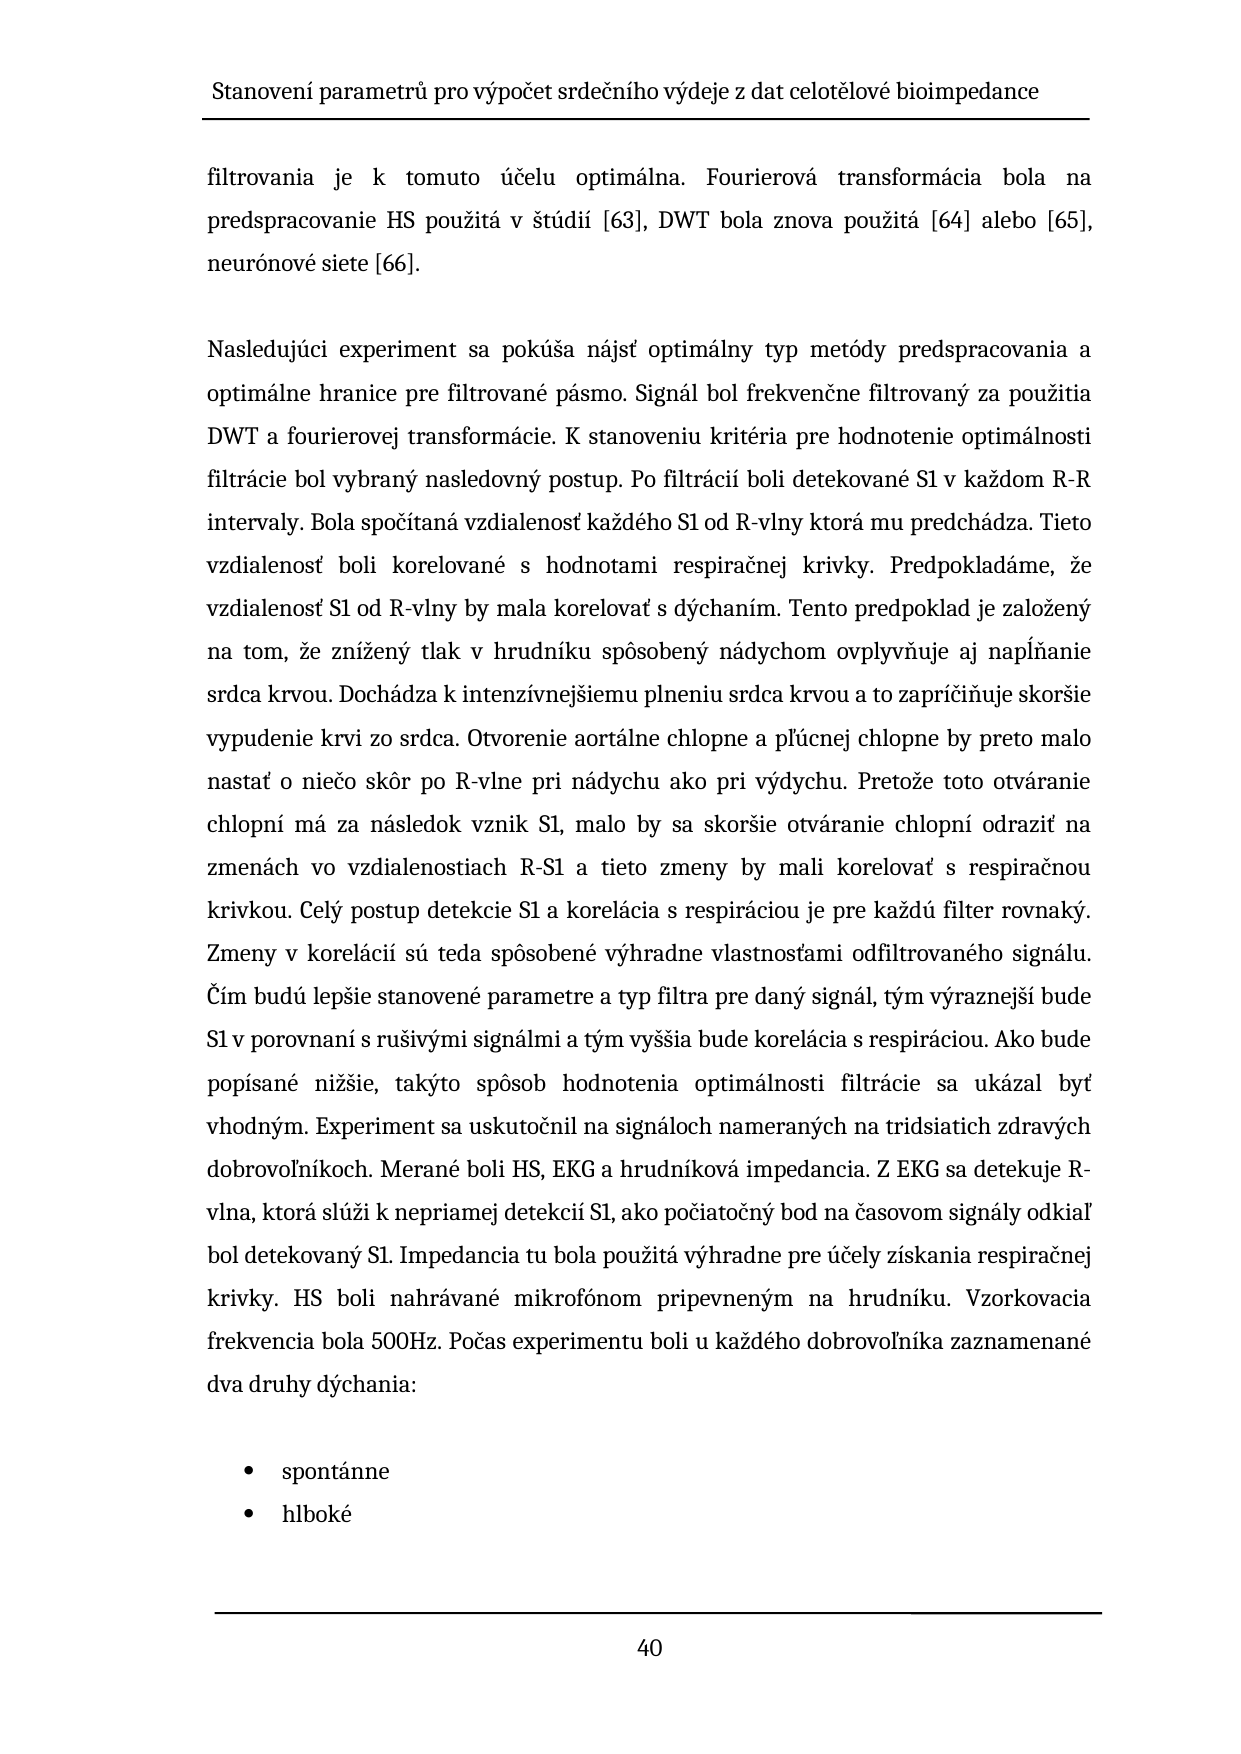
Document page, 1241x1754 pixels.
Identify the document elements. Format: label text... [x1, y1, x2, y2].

list hlboké [244, 1500, 1092, 1528]
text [207, 163, 1092, 278]
text Nasledujúci experiment sa pokúša nájsť optimálny typ metódy predspracovania a optimálne hranice pre filtrované pásmo. Signál bol frekvenčne filtrovaný za použitia DWT a fourierovej transformácie. K stanoveniu kritéria pre hodnotenie optimálnosti filtrácie bol vybraný nasledovný postup. Po filtrácií boli detekované S1 v každom R-R intervaly. Bola spočítaná vzdialenosť každého S1 od R-vlny ktorá mu predchádza. Tieto vzdialenosť boli korelované s hodnotami respiračnej krivky. Predpokladáme, že vzdialenosť S1 od R-vlny by mala korelovať s dýchaním. Tento predpoklad je založený na tom, že znížený tlak v hrudníku spôsobený nádychom ovplyvňuje aj napĺňanie srdca krvou. Dochádza k intenzívnejšiemu plneniu srdca krvou a to zapríčiňuje skoršie vypudenie krvi zo srdca. Otvorenie aortálne chlopne a pľúcnej chlopne by preto malo nastať o niečo skôr po R-vlne pri nádychu ako pri výdychu. Pretože toto otváranie chlopní má za následok vznik S1, malo by sa skoršie otváranie chlopní odraziť na zmenách vo vzdialenostiach R-S1 a tieto zmeny by mali korelovať s respiračnou krivkou. Celý postup detekcie S1 a korelácia s respiráciou je pre každú filter rovnaký. Zmeny v korelácií sú teda spôsobené výhradne vlastnosťami odfiltrovaného signálu. Čím budú lepšie stanovené parametre a typ filtra pre daný signál, tým výraznejší bude S1 v porovnaní s rušivými signálmi a tým vyššia bude korelácia s respiráciou. Ako bude popísané nižšie, takýto spôsob hodnotenia optimálnosti filtrácie sa ukázal byť vhodným. Experiment sa uskutočnil na signáloch nameraných na tridsiatich zdravých dobrovoľníkoch. Merané boli HS, EKG a hrudníková impedancia. Z EKG sa detekuje R-vlna, ktorá slúži k nepriamej detekcií S1, ako počiatočný bod na časovom signály odkiaľ bol detekovaný S1. Impedancia tu bola použitá výhradne pre účely získania respiračnej krivky. HS boli nahrávané mikrofónom pripevneným na hrudníku. Vzorkovacia frekvencia bola 500Hz. Počas experimentu boli u každého dobrovoľníka zaznamenané dva druhy dýchania: [207, 335, 1092, 1399]
list spontánne [244, 1457, 1092, 1485]
